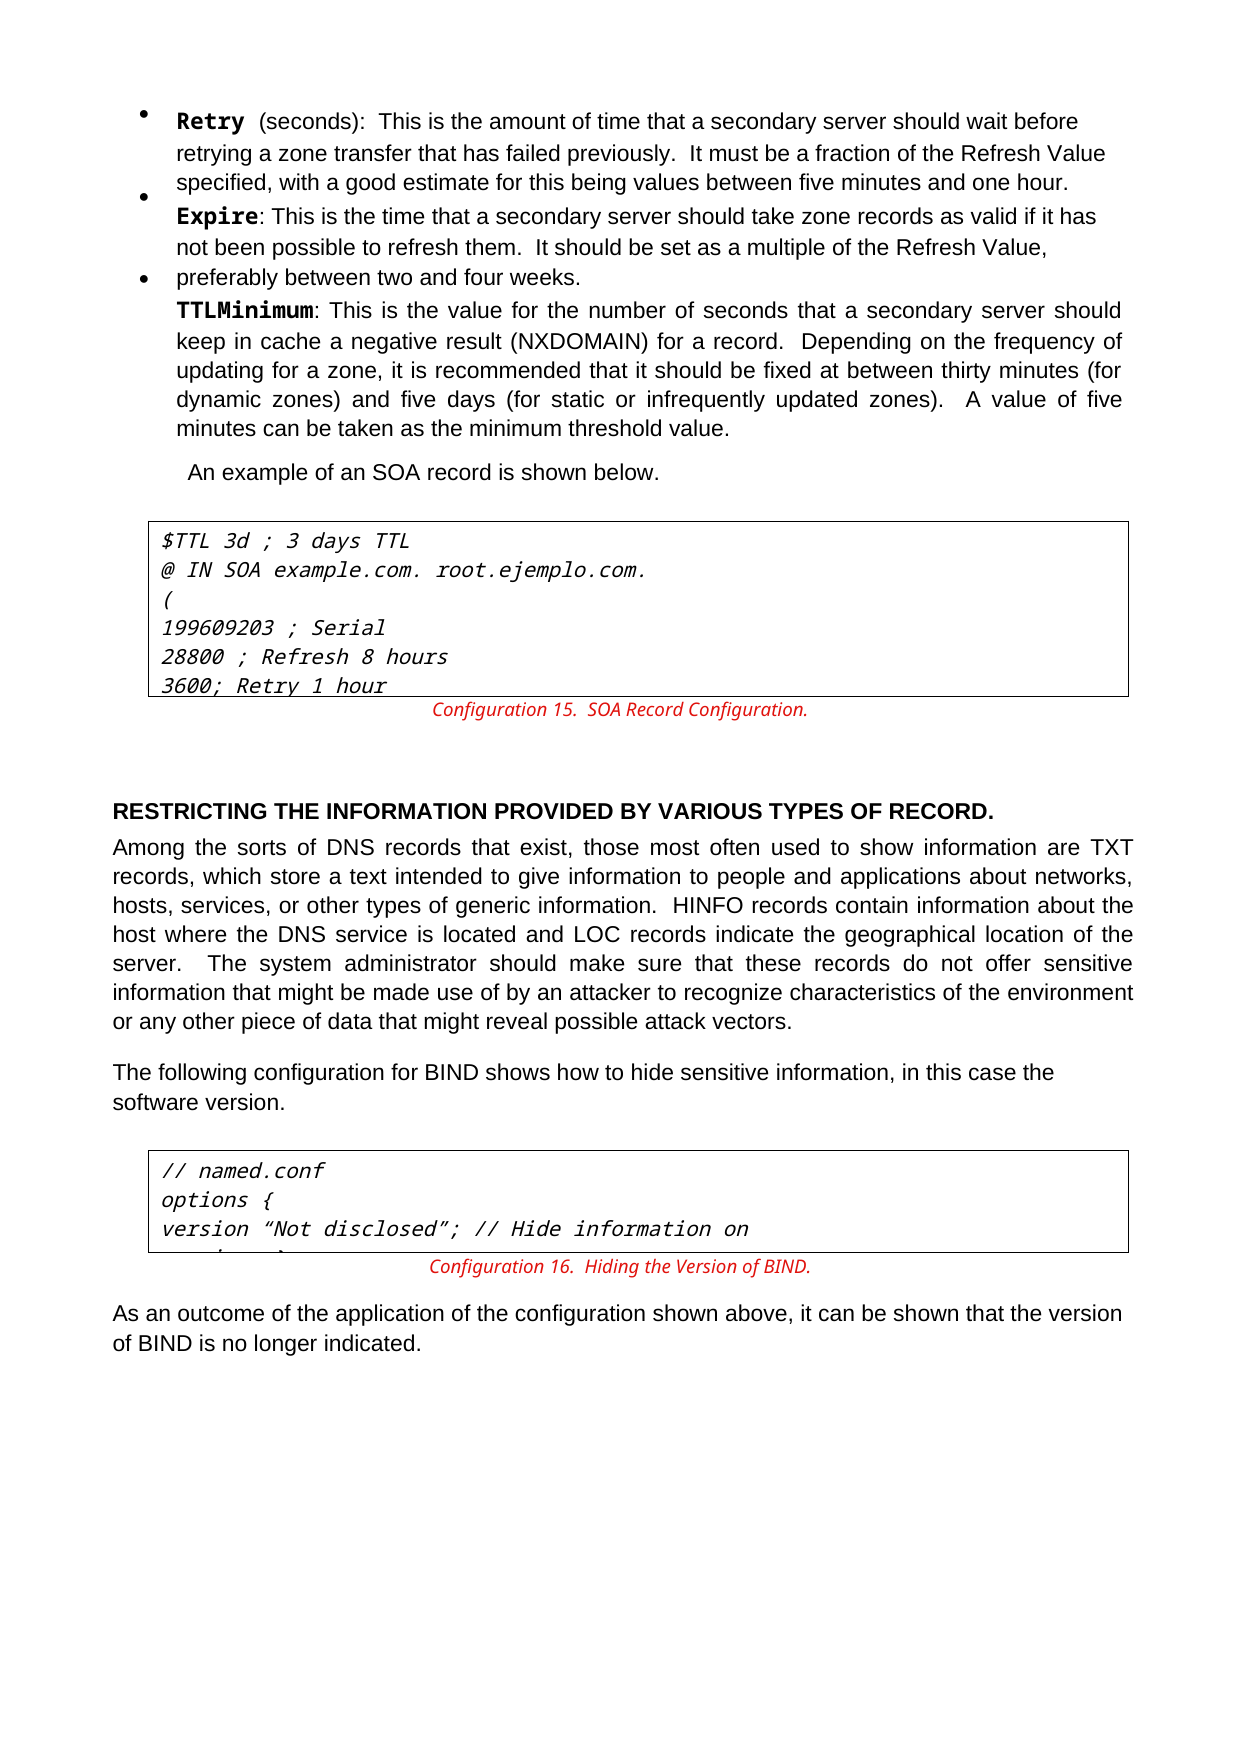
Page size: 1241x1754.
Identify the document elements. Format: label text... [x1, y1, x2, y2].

table_header // named.conf options { version “Not disclosed”; // Hide information on versions } [149, 1151, 1128, 1252]
text Among the sorts of DNS records that exist, those most often used to show information are TXT records, which store a text intended to give information to people and applications about networks, hosts, services, or other types of generic information. HINFO records contain information about the host where the DNS service is located and LOC records indicate the geographical location of the server. The system administrator should make sure that these records do not offer sensitive information that might be made use of by an attacker to recognize characteristics of the environment or any other piece of data that might reveal possible attack vectors. [112, 834, 1134, 1034]
text An example of an SOA record is shown below. [187, 459, 1240, 485]
text Configuration 15. SOA Record Configuration. [0, 697, 1240, 722]
text Configuration 16. Hiding the Version of BIND. [0, 1253, 1240, 1278]
text The following configuration for BIND shows how to hide sensitive information, in this case the software version. [112, 1059, 1135, 1116]
text RESTRICTING THE INFORMATION PROVIDED BY VARIOUS TYPES OF RECORD. [112, 794, 1240, 826]
table_header Retry (seconds): This is the amount of time that a secondary server should wait before retrying a zone transfer that has failed previously. It must be a fraction of the Refresh Value specified, with a good estimate for this being values between five minutes and one hour. Expire: This is the time that a secondary server should take zone records as valid if it has not been possible to refresh them. It should be set as a multiple of the Refresh Value, preferably between two and four weeks. TTLMinimum: This is the value for the number of seconds that a secondary server should keep in cache a negative result (NXDOMAIN) for a record. Depending on the frequency of updating for a zone, it is recommended that it should be fixed at between thirty minutes (for dynamic zones) and five days (for static or infrequently updated zones). A value of five minutes can be taken as the minimum threshold value. [162, 99, 1174, 438]
text As an outcome of the application of the configuration shown above, it can be shown that the version of BIND is no longer indicated. [112, 1300, 1135, 1356]
table_header    [62, 99, 162, 438]
table_header $TTL 3d ; 3 days TTL @ IN SOA example.com. root.ejemplo.com. ( 199609203 ; Serial 28800 ; Refresh 8 hours 3600; Retry 1 hour 604800; Expiry 1 week 86400); Minimum TTL 1 day [149, 522, 1128, 696]
